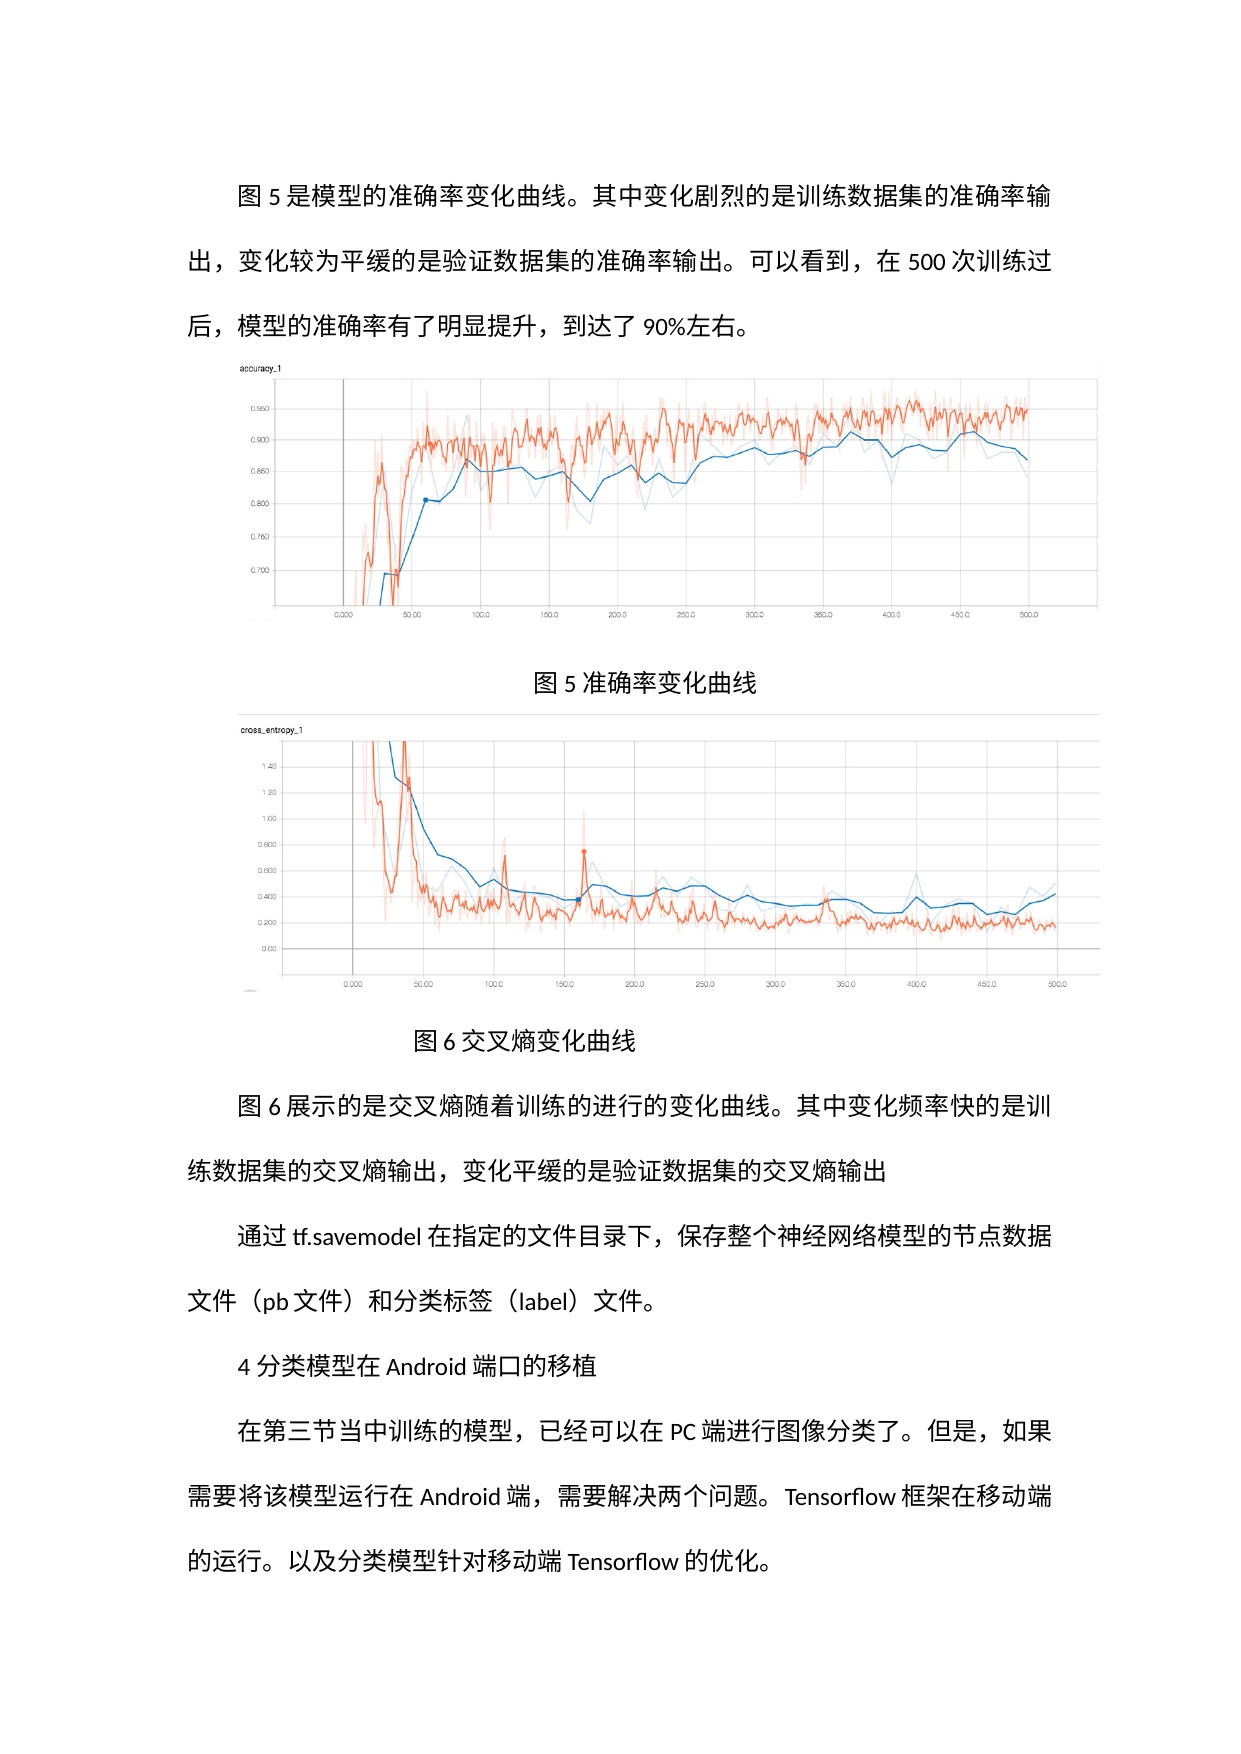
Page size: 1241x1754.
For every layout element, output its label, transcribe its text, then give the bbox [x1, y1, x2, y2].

text 图6展示的是交叉熵随着训练的进行的变化曲线。其中变化频率快的是训练数据集的交叉熵输出，变化平缓的是验证数据集的交叉熵输出 [187, 1072, 1053, 1202]
text 通过tf.savemodel在指定的文件目录下，保存整个神经网络模型的节点数据文件（pb文件）和分类标签（label）文件。 [187, 1202, 1053, 1332]
text 在第三节当中训练的模型，已经可以在PC端进行图像分类了。但是，如果需要将该模型运行在Android端，需要解决两个问题。Tensorflow框架在移动端的运行。以及分类模型针对移动端Tensorflow的优化。 [187, 1397, 1053, 1592]
text 4 分类模型在Android端口的移植 [187, 1332, 1053, 1397]
text 图5 准确率变化曲线 [187, 649, 1053, 714]
text 图6 交叉熵变化曲线 [187, 1007, 1053, 1072]
picture [237, 714, 1100, 992]
picture [237, 357, 1103, 620]
text 图5是模型的准确率变化曲线。其中变化剧烈的是训练数据集的准确率输出，变化较为平缓的是验证数据集的准确率输出。可以看到，在500次训练过后，模型的准确率有了明显提升，到达了90%左右。 [187, 162, 1053, 357]
